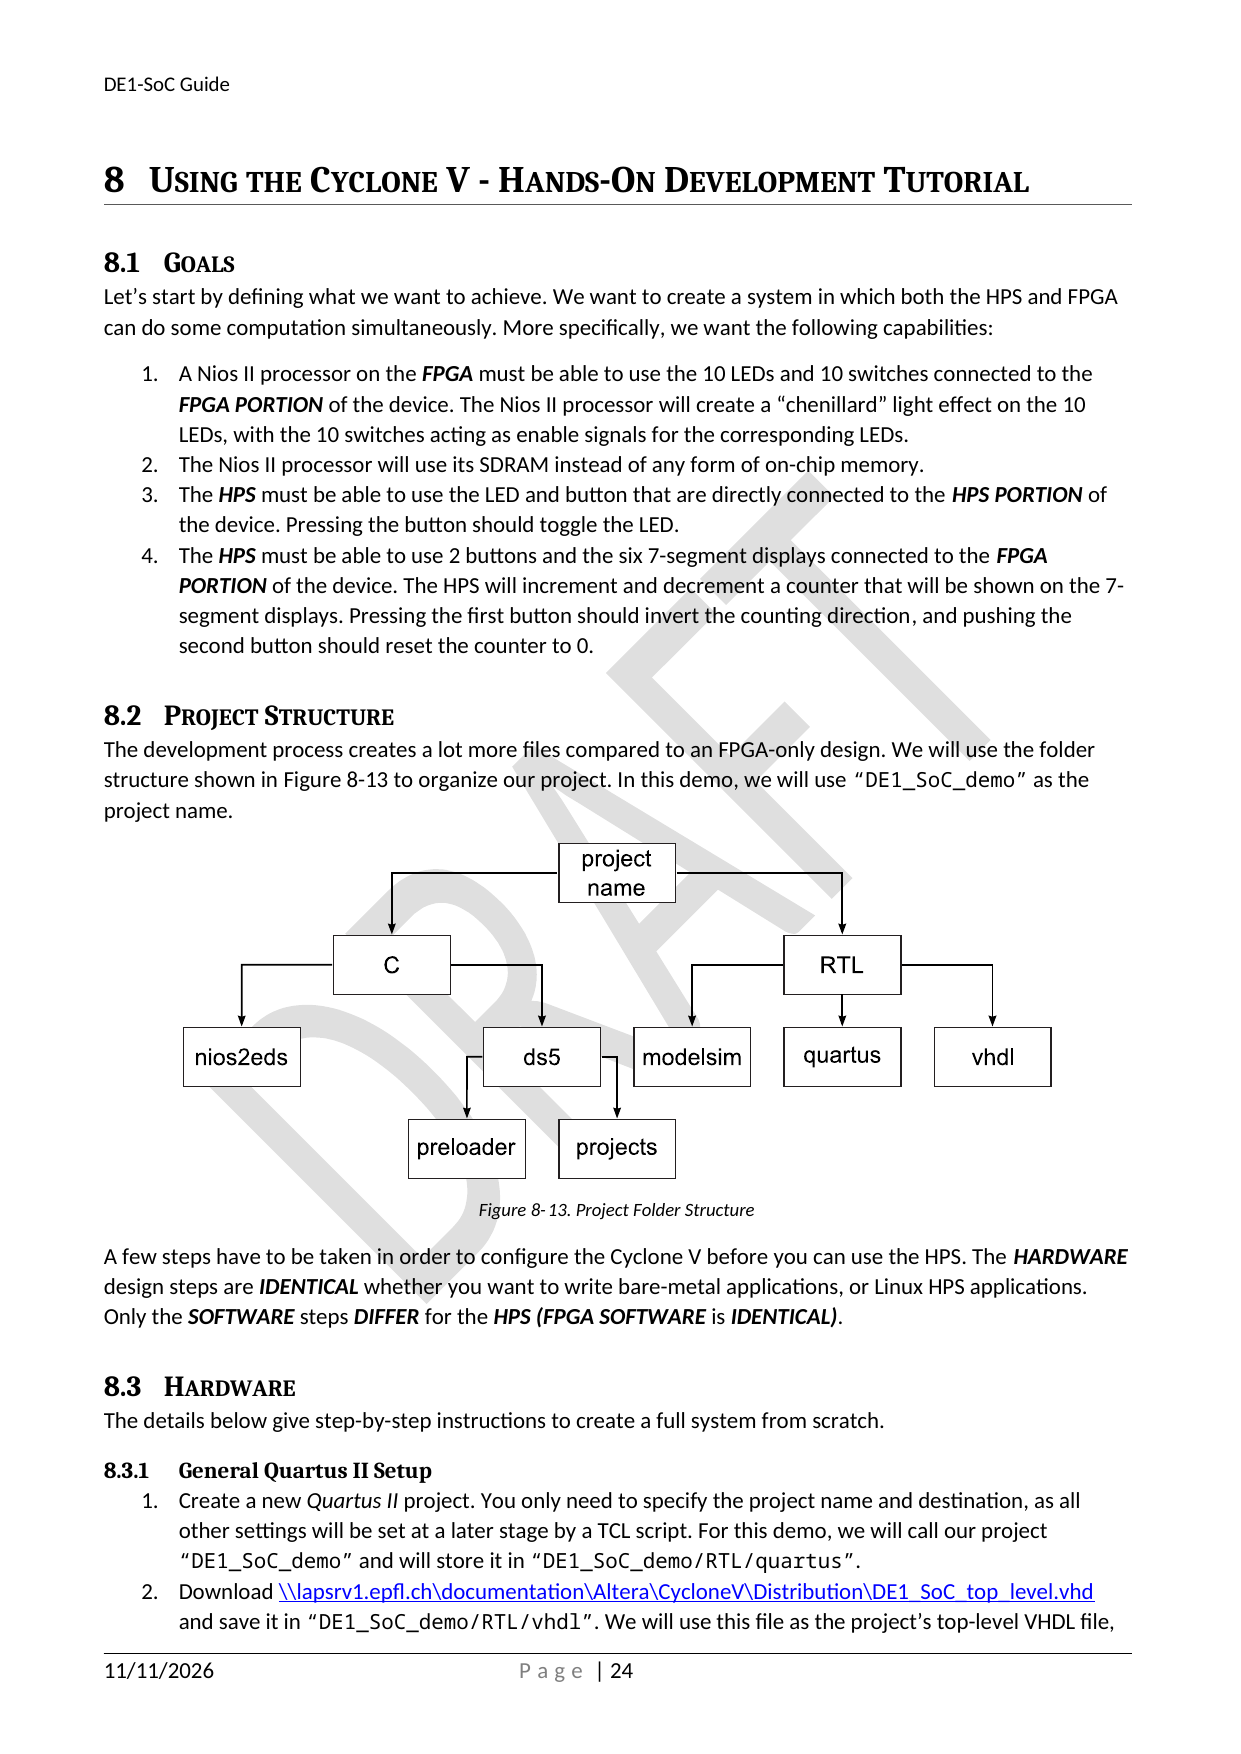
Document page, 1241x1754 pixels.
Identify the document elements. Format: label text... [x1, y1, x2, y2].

subtitle Hardware [103, 1370, 1132, 1404]
subtitle Goals [103, 246, 1132, 280]
list The Nios II processor will use its SDRAM instead of any form of on-chip memory. [141, 450, 1132, 478]
list The HPS must be able to use the LED and button that are directly connected to the HPS portion of the device. Pressing the button should toggle the LED. [141, 480, 1132, 539]
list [141, 1577, 1132, 1636]
list A Nios II processor on the FPGA must be able to use the 10 LEDs and 10 switches connected to the FPGA portion of the device. The Nios II processor will create a “chenillard” light effect on the 10 LEDs, with the 10 switches acting as enable signals for the corresponding LEDs. [141, 359, 1132, 448]
list The HPS must be able to use 2 buttons and the six 7-segment displays connected to the FPGA portion of the device. The HPS will increment and decrement a counter that will be shown on the 7-segment displays. Pressing the first button should invert the counting direction, and pushing the second button should reset the counter to 0. [141, 541, 1132, 659]
text Let’s start by defining what we want to achieve. We want to create a system in which both the HPS and FPGA can do some computation simultaneously. More specifically, we want the following capabilities: [103, 282, 1132, 341]
list Create a new Quartus II project. You only need to specify the project name and destination, as all other settings will be set at a later stage by a TCL script. For this demo, we will call our project “DE1_SoC_demo” and will store it in “DE1_SoC_demo/RTL/quartus”. [141, 1486, 1132, 1575]
subtitle Project Structure [103, 699, 1132, 733]
subtitle Using the Cyclone V - Hands-On Development Tutorial [103, 159, 1132, 205]
text The details below give step-by-step instructions to create a full system from scratch. [103, 1406, 1132, 1434]
subtitle General Quartus II Setup [103, 1457, 1132, 1484]
text A few steps have to be taken in order to configure the Cyclone V before you can use the HPS. The hardware design steps are identical whether you want to write bare-metal applications, or Linux HPS applications. Only the software steps differ for the hps (fpga SOFTWARE is IDENTICAL). [103, 1242, 1132, 1331]
